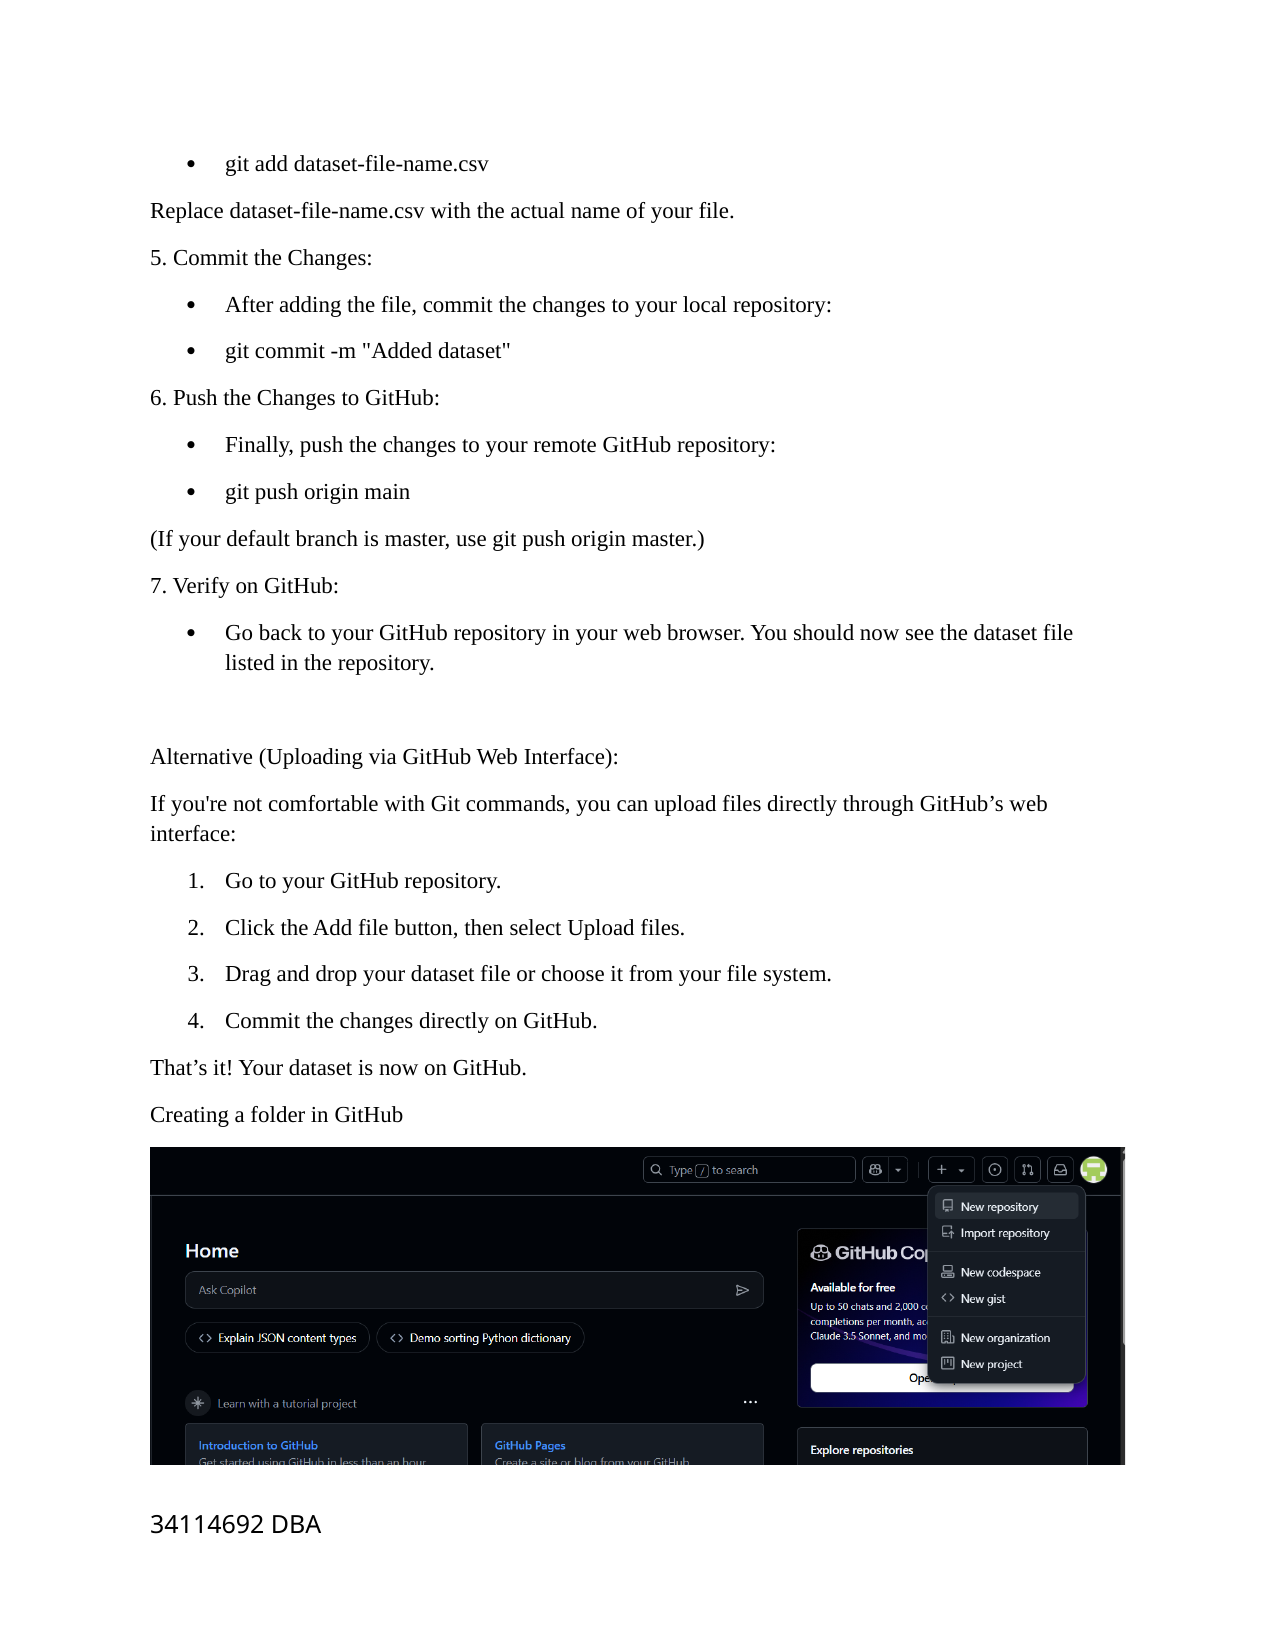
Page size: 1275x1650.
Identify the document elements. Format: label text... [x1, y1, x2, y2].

list Go to your GitHub repository. [187, 867, 1125, 893]
text Replace dataset-file-name.csv with the actual name of your file. [150, 197, 1125, 223]
list Finally, push the changes to your remote GitHub repository: [187, 431, 1125, 458]
list Commit the changes directly on GitHub. [187, 1007, 1125, 1034]
picture [150, 1147, 1125, 1465]
text 7. Verify on GitHub: [150, 572, 1125, 598]
list After adding the file, commit the changes to your local repository: [187, 291, 1125, 317]
text Creating a folder in GitHub [150, 1101, 1125, 1127]
list Click the Add file button, then select Upload files. [187, 913, 1125, 940]
text (If your default branch is master, use git push origin master.) [150, 525, 1125, 551]
list git push origin main [187, 478, 1125, 504]
list Drag and drop your dataset file or choose it from your file system. [187, 960, 1125, 987]
text That’s it! Your dataset is now on GitHub. [150, 1054, 1125, 1081]
text 6. Push the Changes to GitHub: [150, 384, 1125, 411]
text Alternative (Uploading via GitHub Web Interface): [150, 743, 1125, 769]
list git commit -m "Added dataset" [187, 337, 1125, 364]
text 5. Commit the Changes: [150, 244, 1125, 270]
list git add dataset-file-name.csv [187, 150, 1125, 176]
text If you're not comfortable with Git commands, you can upload files directly through GitHub’s web interface: [150, 789, 1125, 846]
list Go back to your GitHub repository in your web browser. You should now see the dataset file listed in the repository. [187, 619, 1125, 675]
